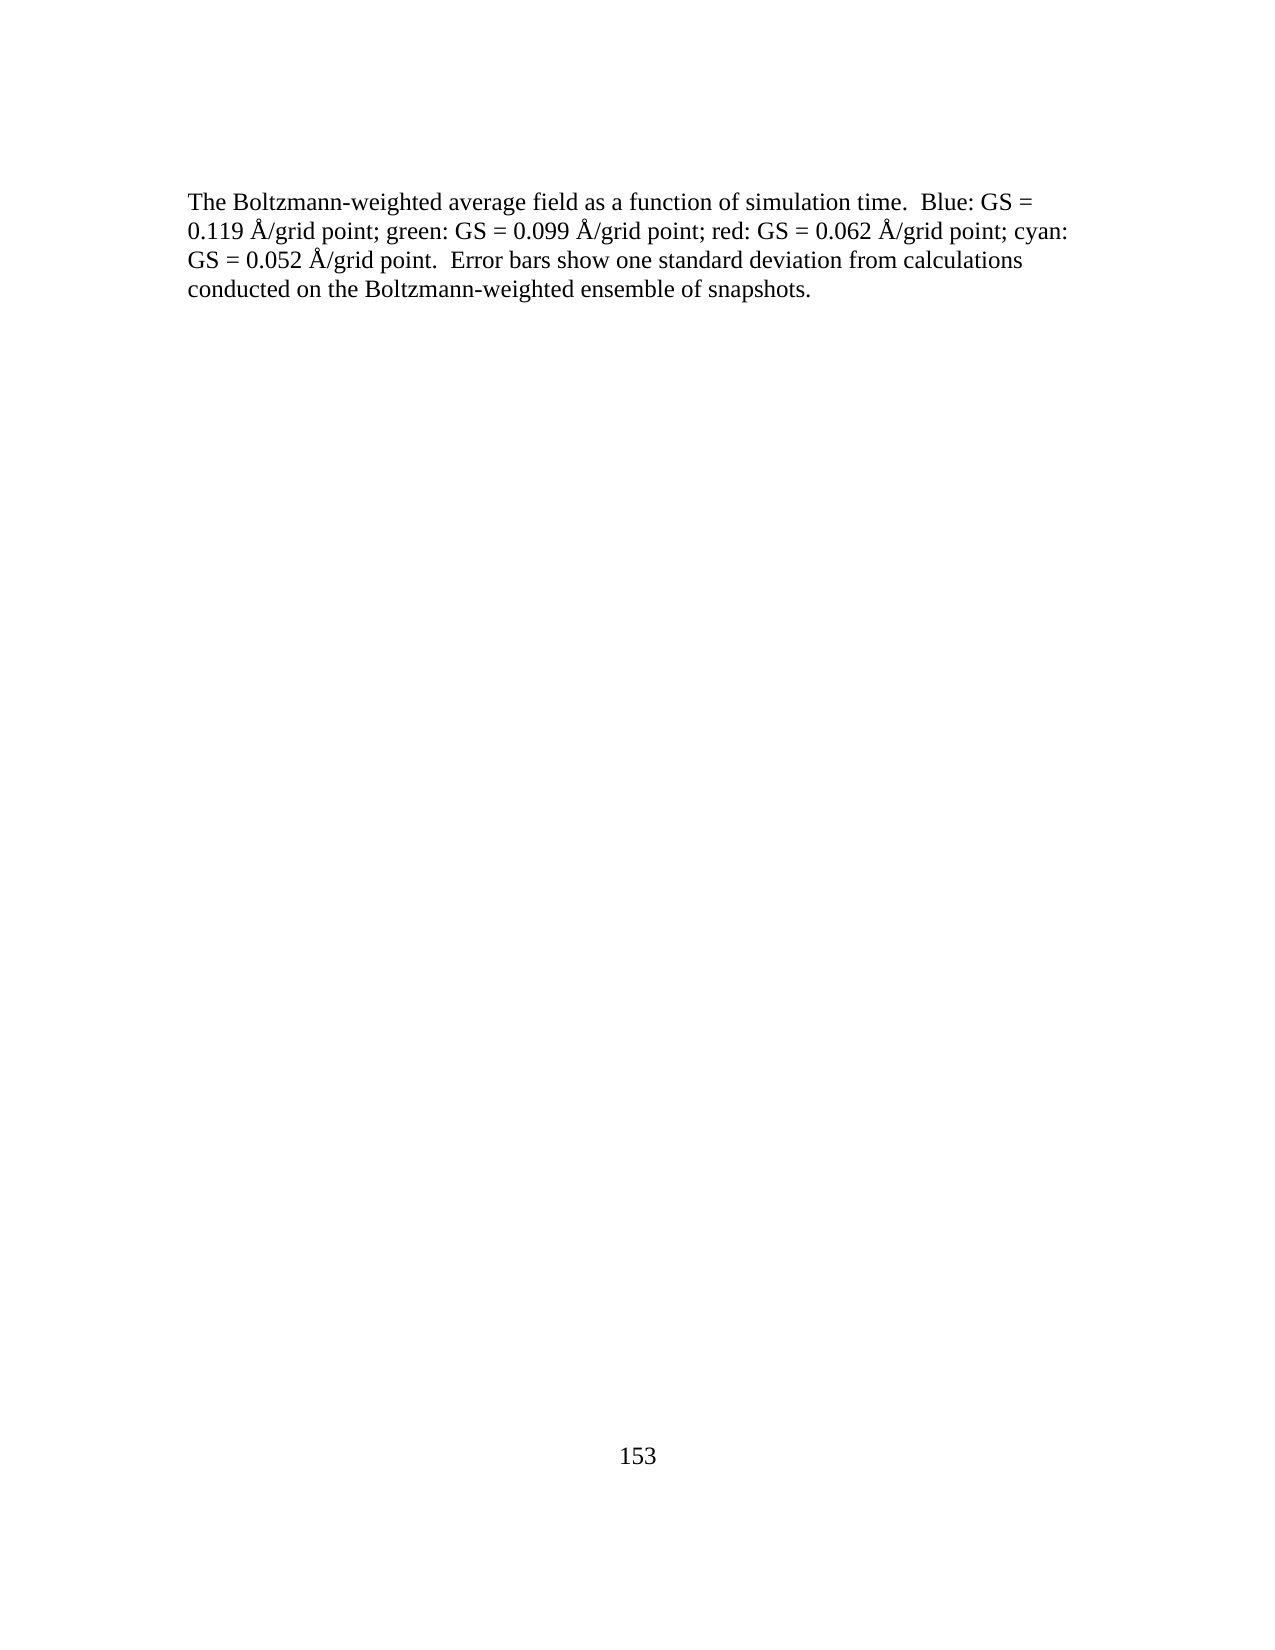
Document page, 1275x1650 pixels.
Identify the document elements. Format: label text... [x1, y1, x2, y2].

text The Boltzmann-weighted average field as a function of simulation time. Blue: GS = 0.119 Å/grid point; green: GS = 0.099 Å/grid point; red: GS = 0.062 Å/grid point; cyan: GS = 0.052 Å/grid point. Error bars show one standard deviation from calculations conducted on the Boltzmann-weighted ensemble of snapshots. [187, 187, 1087, 302]
